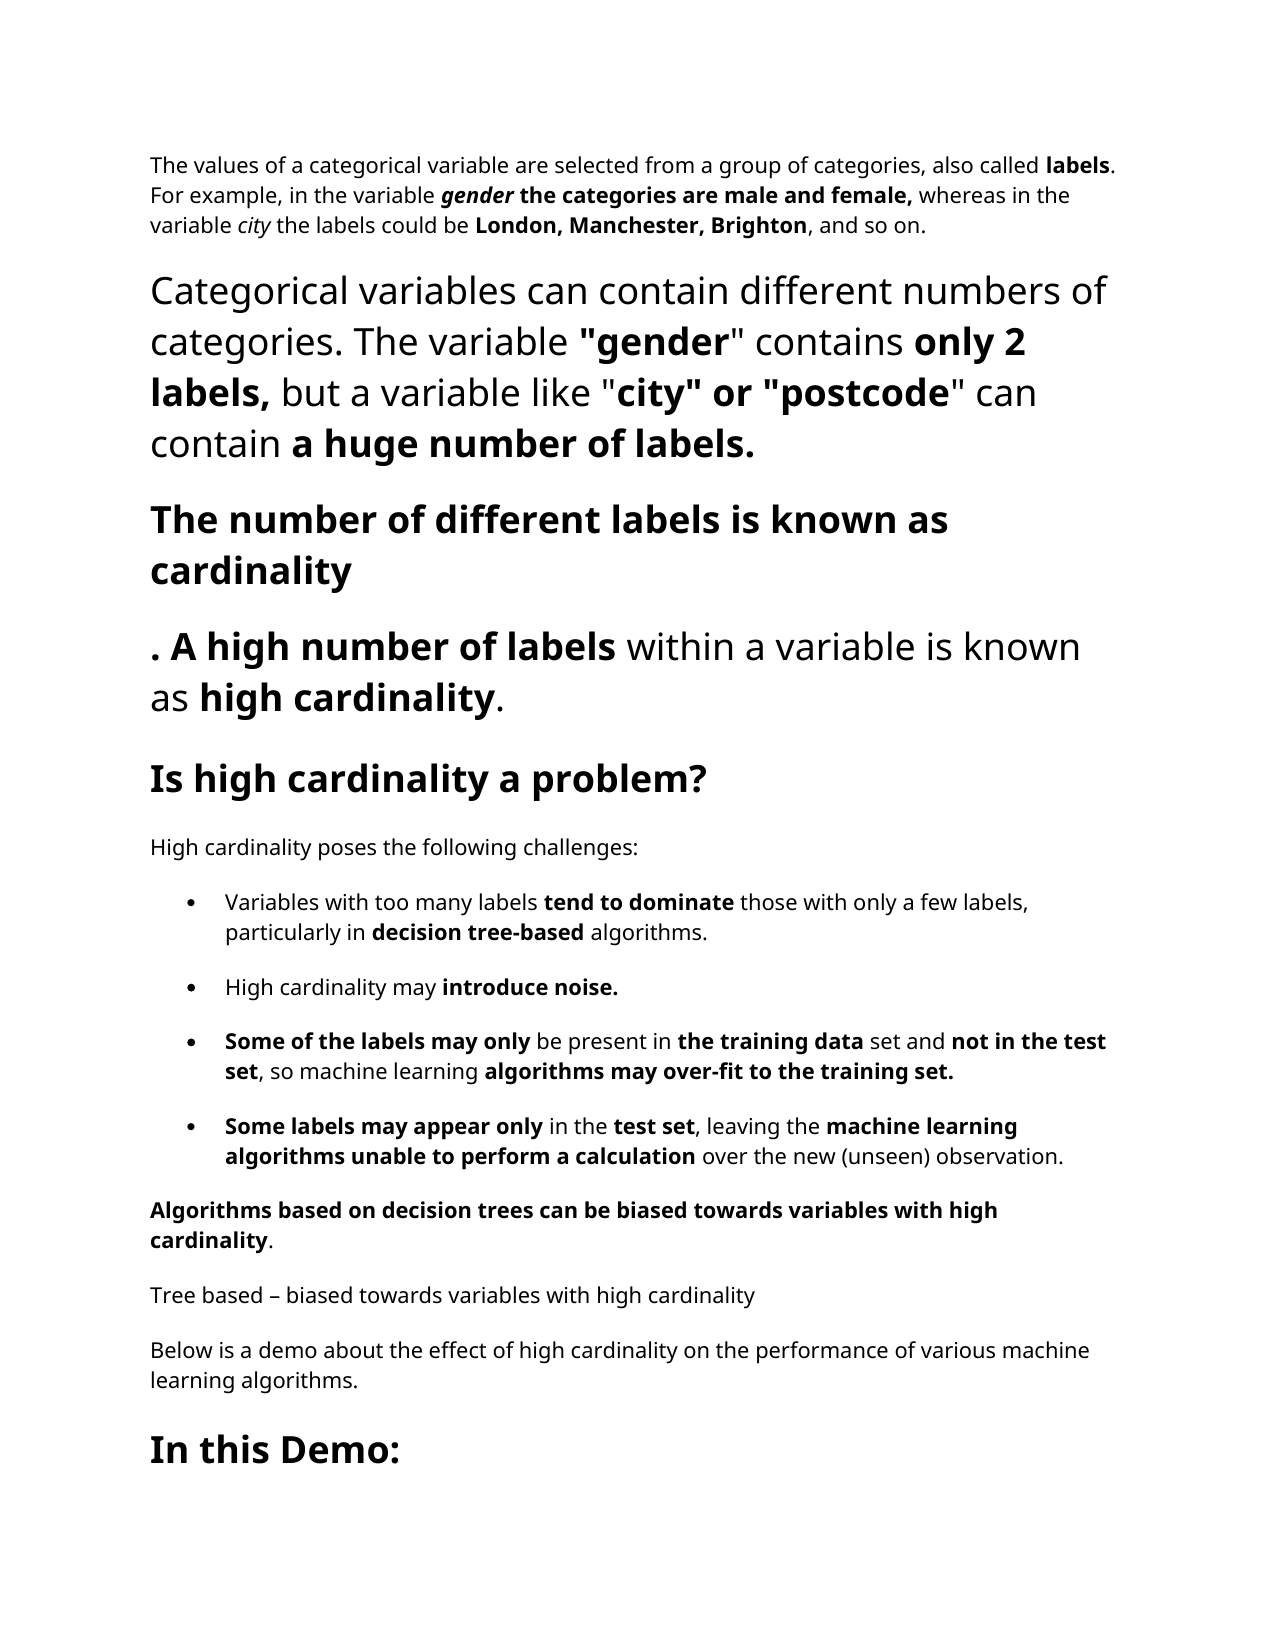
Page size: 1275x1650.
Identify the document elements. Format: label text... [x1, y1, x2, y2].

list Variables with too many labels tend to dominate those with only a few labels, particularly in decision tree-based algorithms. [187, 887, 1125, 946]
text Is high cardinality a problem? [150, 752, 1125, 803]
text Categorical variables can contain different numbers of categories. The variable "gender" contains only 2 labels, but a variable like "city" or "postcode" can contain a huge number of labels. [150, 264, 1125, 468]
text The number of different labels is known as cardinality [150, 493, 1125, 596]
text In this Demo: [150, 1423, 1125, 1474]
text The values of a categorical variable are selected from a group of categories, also called labels. For example, in the variable gender the categories are male and female, whereas in the variable city the labels could be London, Manchester, Brighton, and so on. [150, 150, 1125, 239]
text High cardinality poses the following challenges: [150, 832, 1125, 862]
list Some labels may appear only in the test set, leaving the machine learning algorithms unable to perform a calculation over the new (unseen) observation. [187, 1111, 1125, 1170]
text . A high number of labels within a variable is known as high cardinality. [150, 621, 1125, 723]
text Algorithms based on decision trees can be biased towards variables with high cardinality. [150, 1195, 1125, 1255]
text Tree based – biased towards variables with high cardinality [150, 1280, 1125, 1310]
text Below is a demo about the effect of high cardinality on the performance of various machine learning algorithms. [150, 1335, 1125, 1394]
list High cardinality may introduce noise. [187, 971, 1125, 1001]
list Some of the labels may only be present in the training data set and not in the test set, so machine learning algorithms may over-fit to the training set. [187, 1026, 1125, 1086]
